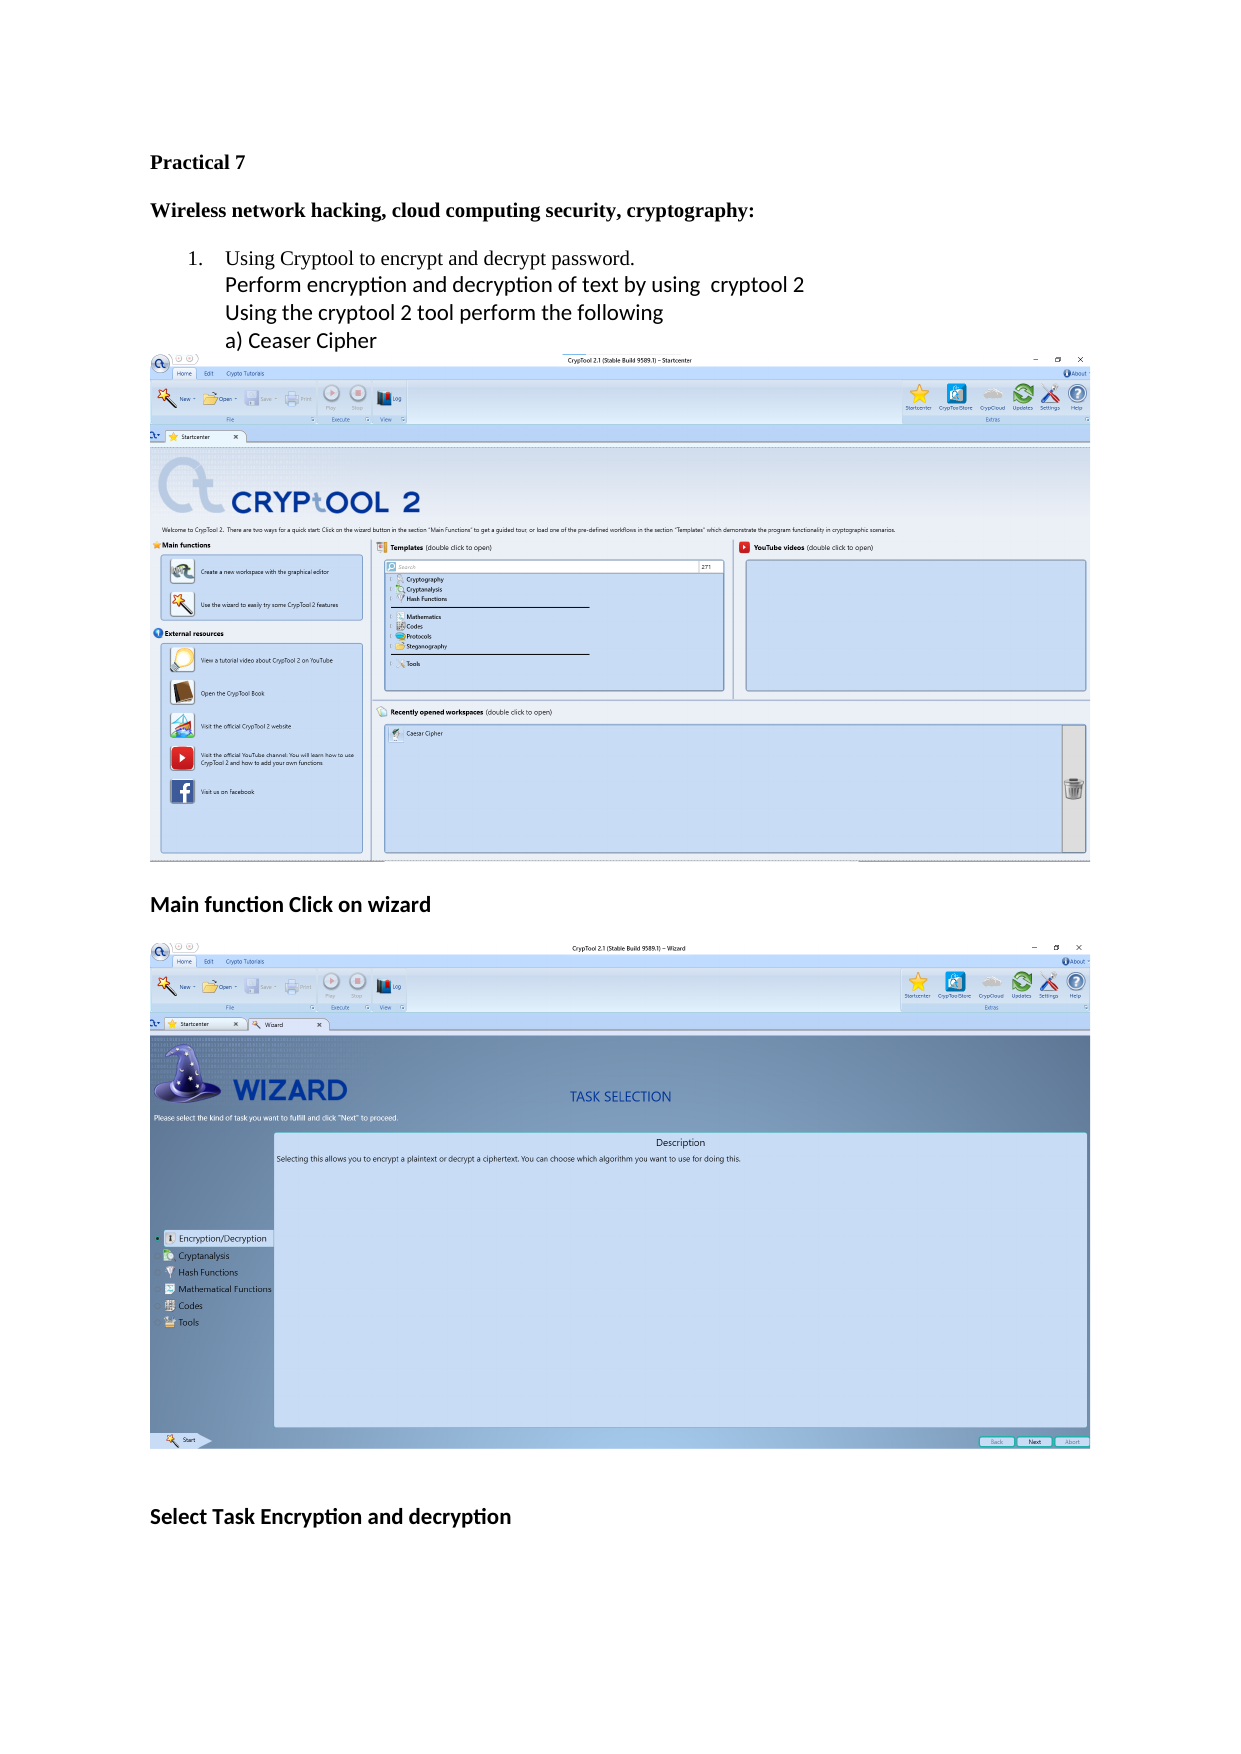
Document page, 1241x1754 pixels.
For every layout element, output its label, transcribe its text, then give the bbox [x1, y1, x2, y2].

text a) Ceaser Cipher [150, 326, 1090, 354]
picture [150, 354, 1091, 862]
list Using the cryptool 2 tool perform the following [225, 298, 1090, 326]
list Using Cryptool to encrypt and decrypt password. [187, 246, 1090, 270]
text Main function Click on wizard [150, 890, 1090, 918]
list Perform encryption and decryption of text by using cryptool 2 [225, 270, 1090, 298]
picture [150, 943, 1091, 1449]
text Practical 7 [150, 150, 1090, 174]
text Wireless network hacking, cloud computing security, cryptography: [150, 198, 1090, 222]
text Select Task Encryption and decryption [150, 1502, 1090, 1530]
